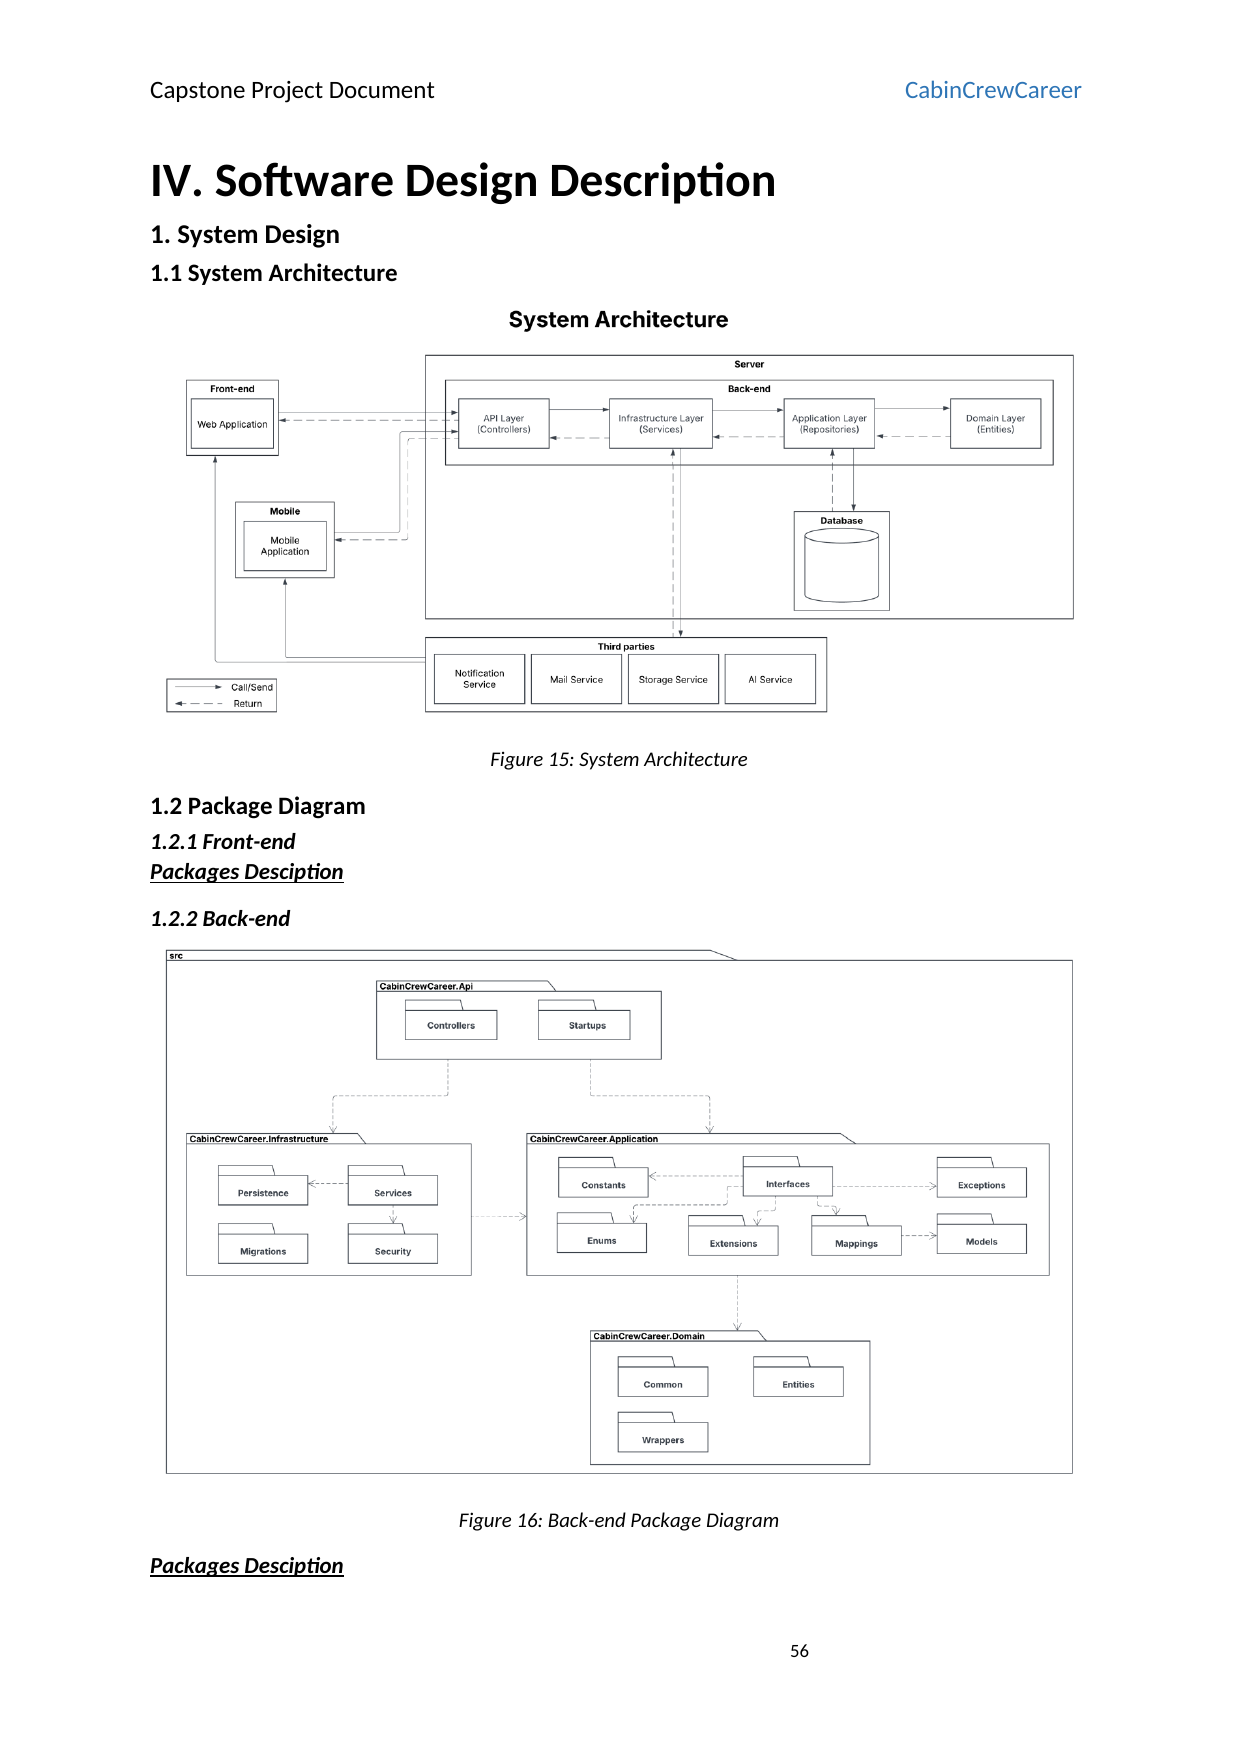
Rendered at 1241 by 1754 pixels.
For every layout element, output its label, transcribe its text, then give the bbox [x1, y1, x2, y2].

text Figure 16: Back-end Package Diagram [150, 1507, 1090, 1533]
subtitle 1.2.2 Back-end [150, 904, 1090, 932]
text Packages Desciption [150, 857, 1090, 886]
subtitle 1.2.1 Front-end [150, 827, 1090, 855]
picture [150, 290, 1088, 728]
text Figure 15: System Architecture [150, 746, 1090, 772]
text Packages Desciption [150, 1551, 1090, 1579]
picture [150, 934, 1088, 1489]
subtitle 1. System Design [150, 217, 1090, 250]
subtitle 1.2 Package Diagram [150, 790, 1090, 821]
subtitle 1.1 System Architecture [150, 257, 1090, 288]
subtitle IV. Software Design Description [150, 150, 1090, 208]
